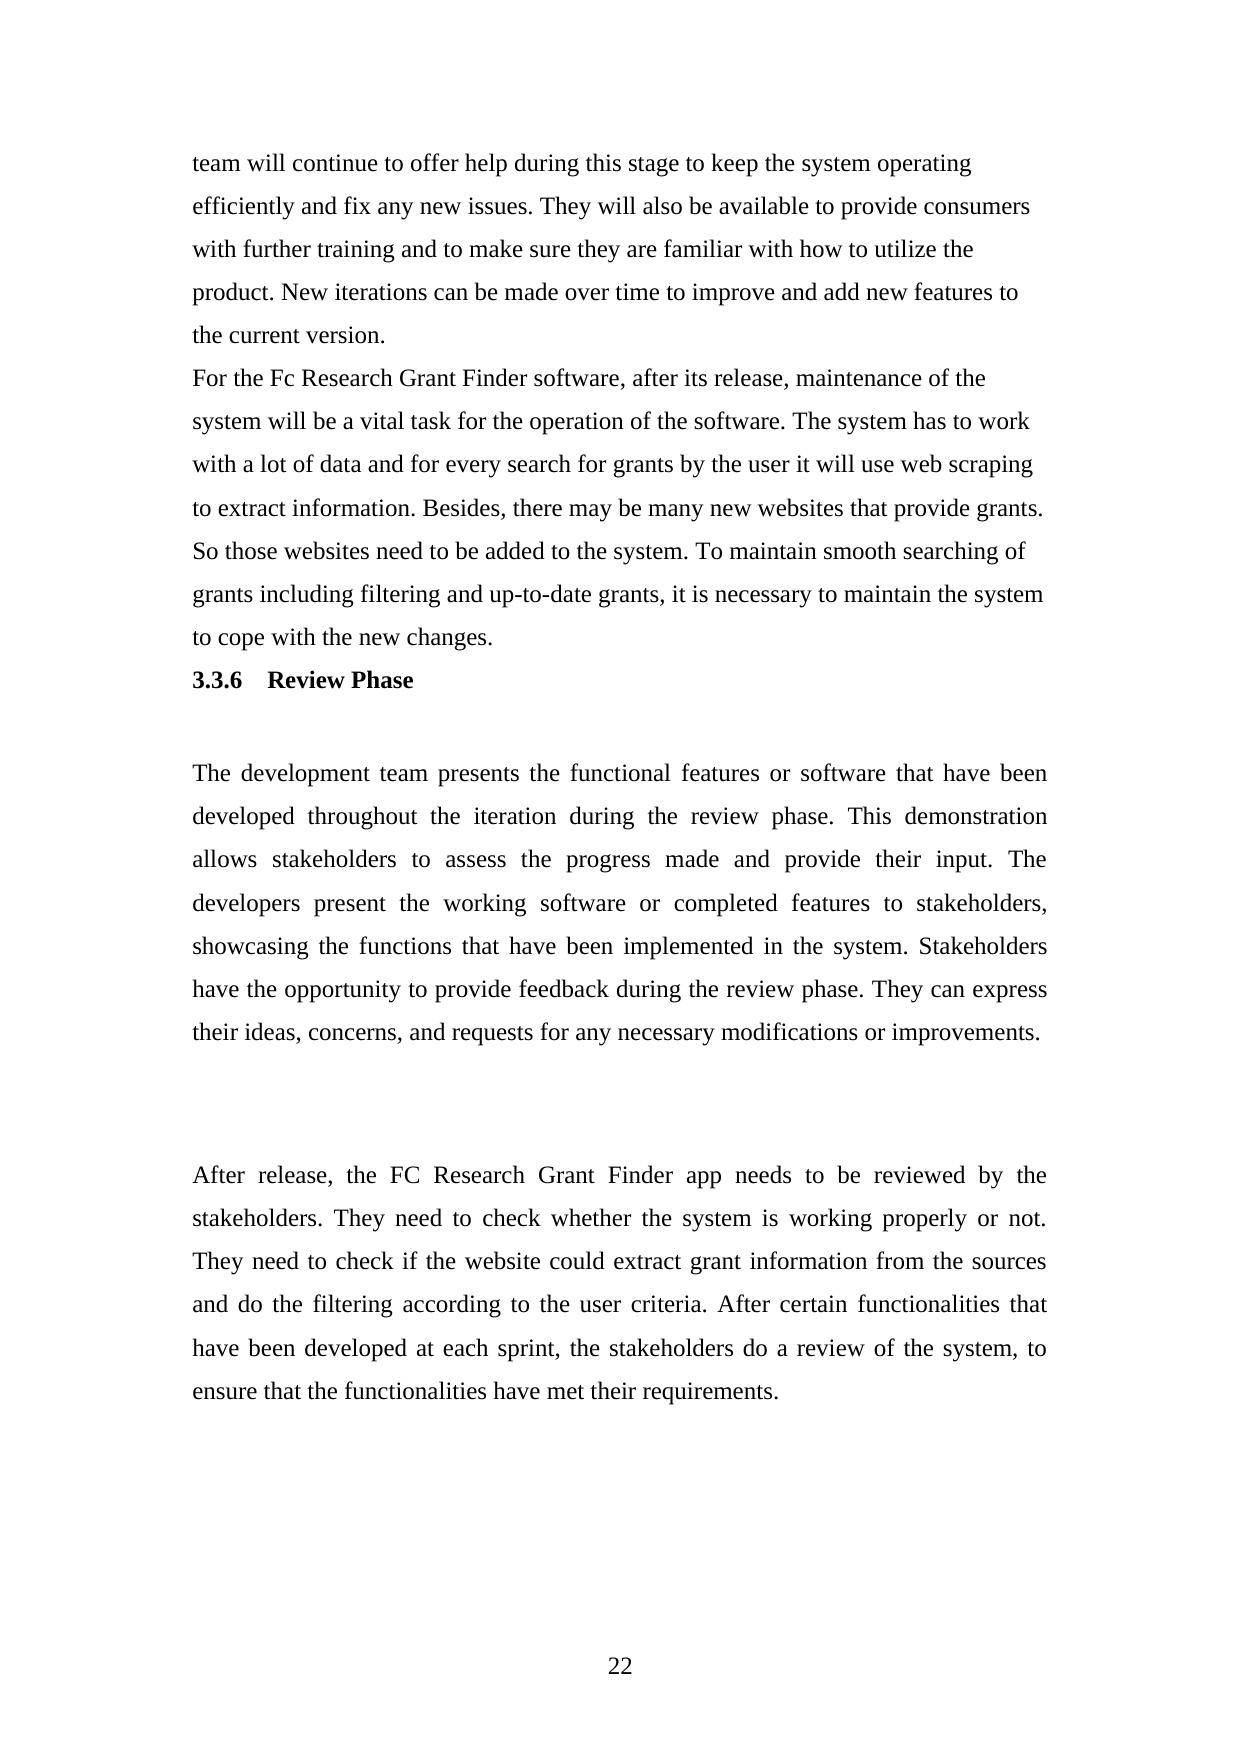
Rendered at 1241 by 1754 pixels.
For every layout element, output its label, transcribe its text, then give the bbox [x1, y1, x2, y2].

subtitle Review Phase [192, 665, 1048, 694]
text After release, the FC Research Grant Finder app needs to be reviewed by the stakeholders. They need to check whether the system is working properly or not. They need to check if the website could extract grant information from the sources and do the filtering according to the user criteria. After certain functionalities that have been developed at each sprint, the stakeholders do a review of the system, to ensure that the functionalities have met their requirements. [192, 1160, 1048, 1404]
text For the Fc Research Grant Finder software, after its release, maintenance of the system will be a vital task for the operation of the software. The system has to work with a lot of data and for every search for grants by the user it will use web scraping to extract information. Besides, there may be many new websites that provide grants. So those websites need to be added to the system. To maintain smooth searching of grants including filtering and up-to-date grants, it is necessary to maintain the system to cope with the new changes. [192, 363, 1048, 651]
text The development team presents the functional features or software that have been developed throughout the iteration during the review phase. This demonstration allows stakeholders to assess the progress made and provide their input. The developers present the working software or completed features to stakeholders, showcasing the functions that have been implemented in the system. Stakeholders have the opportunity to provide feedback during the review phase. They can express their ideas, concerns, and requests for any necessary modifications or improvements. [192, 758, 1048, 1046]
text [192, 148, 1048, 349]
